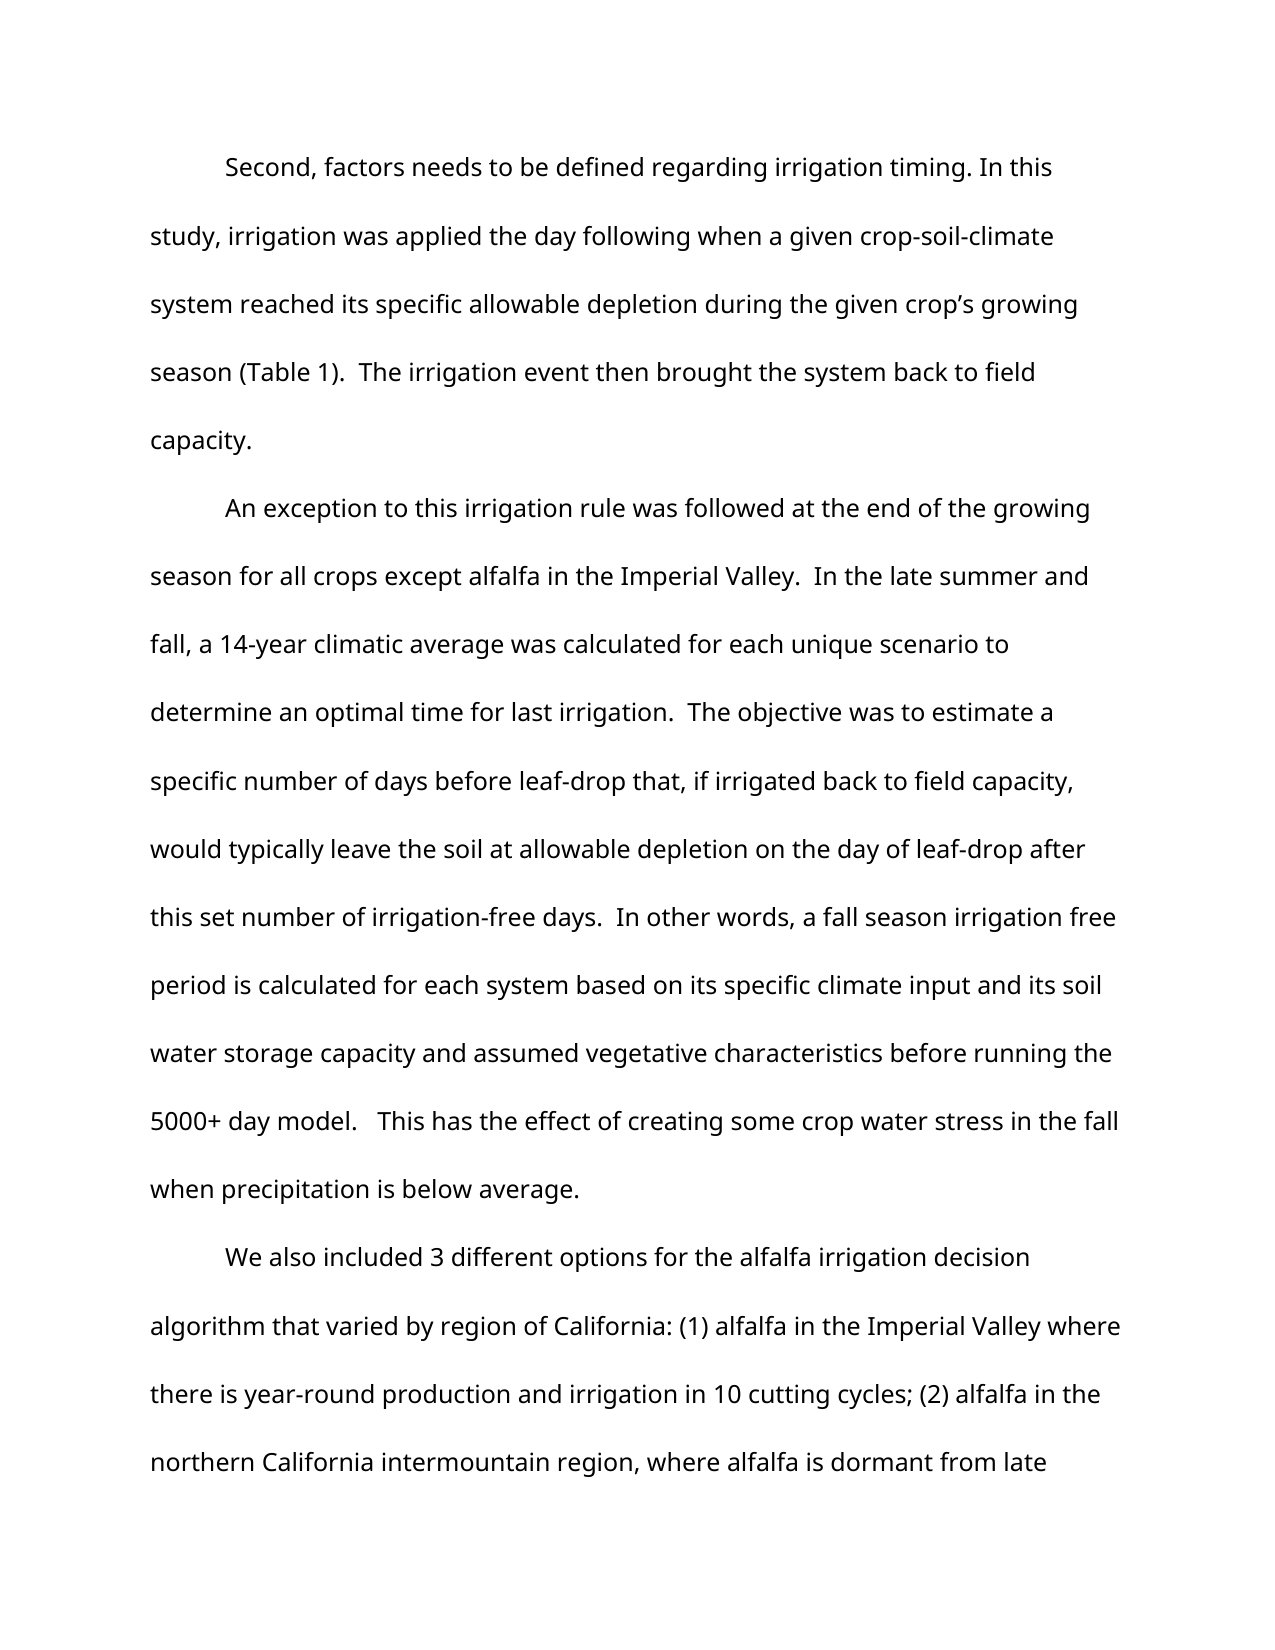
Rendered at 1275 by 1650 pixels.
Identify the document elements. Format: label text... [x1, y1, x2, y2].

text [150, 1240, 1125, 1478]
text An exception to this irrigation rule was followed at the end of the growing season for all crops except alfalfa in the Imperial Valley. In the late summer and fall, a 14-year climatic average was calculated for each unique scenario to determine an optimal time for last irrigation. The objective was to estimate a specific number of days before leaf-drop that, if irrigated back to field capacity, would typically leave the soil at allowable depletion on the day of leaf-drop after this set number of irrigation-free days. In other words, a fall season irrigation free period is calculated for each system based on its specific climate input and its soil water storage capacity and assumed vegetative characteristics before running the 5000+ day model. This has the effect of creating some crop water stress in the fall when precipitation is below average. [150, 491, 1125, 1206]
text Second, factors needs to be defined regarding irrigation timing. In this study, irrigation was applied the day following when a given crop-soil-climate system reached its specific allowable depletion during the given crop’s growing season (Table 1). The irrigation event then brought the system back to field capacity. [150, 150, 1125, 457]
